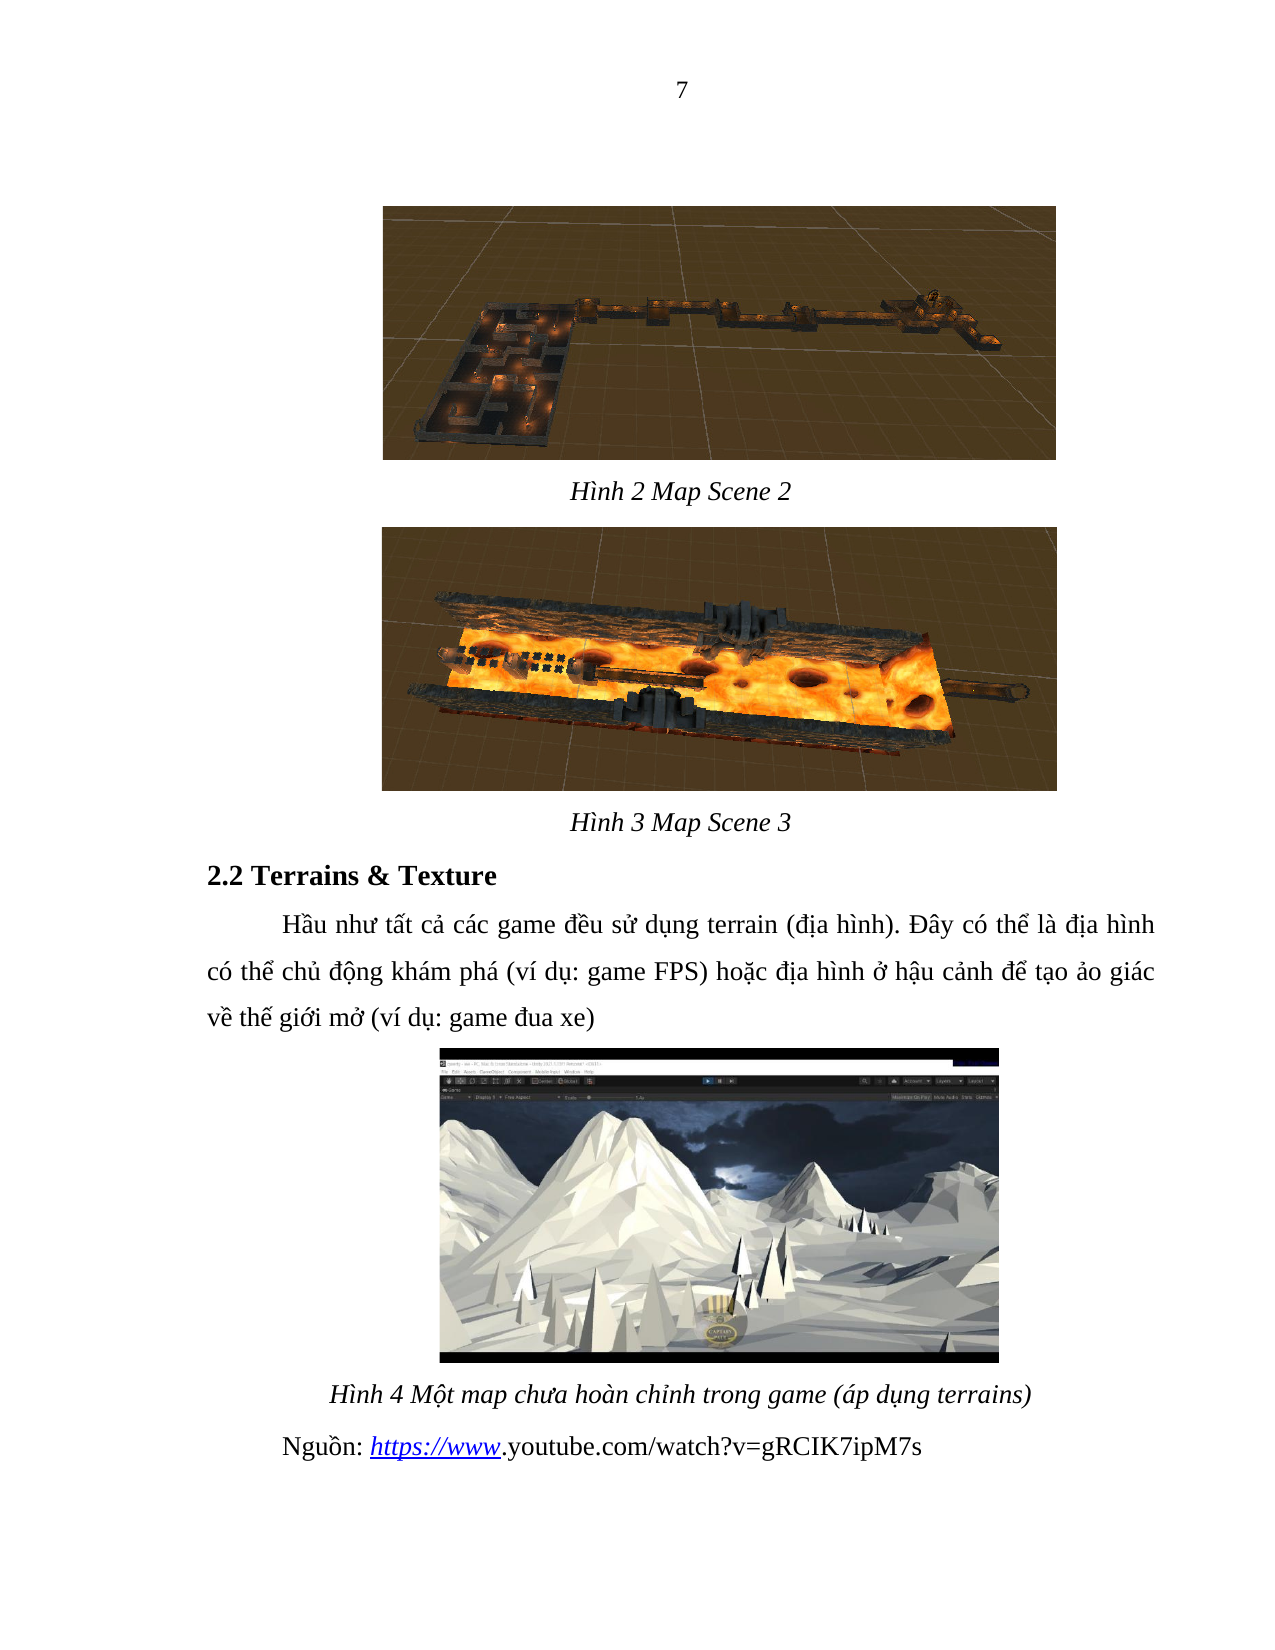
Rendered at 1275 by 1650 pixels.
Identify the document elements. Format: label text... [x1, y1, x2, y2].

text 2.2 Terrains & Texture [207, 858, 1157, 891]
picture [382, 206, 1056, 460]
text Hầu như tất cả các game đều sử dụng terrain (địa hình). Đây có thể là địa hình có thể chủ động khám phá (ví dụ: game FPS) hoặc địa hình ở hậu cảnh để tạo ảo giác về thế giới mở (ví dụ: game đua xe) [207, 908, 1157, 1033]
text Nguồn: https://www.youtube.com/watch?v=gRCIK7ipM7s [207, 1430, 1157, 1461]
picture [439, 1048, 999, 1363]
text Hình 2 Map Scene 2 [207, 475, 1157, 506]
text Hình 4 Một map chưa hoàn chỉnh trong game (áp dụng terrains) [207, 1378, 1157, 1409]
picture [381, 527, 1057, 791]
text Hình 3 Map Scene 3 [207, 806, 1157, 837]
